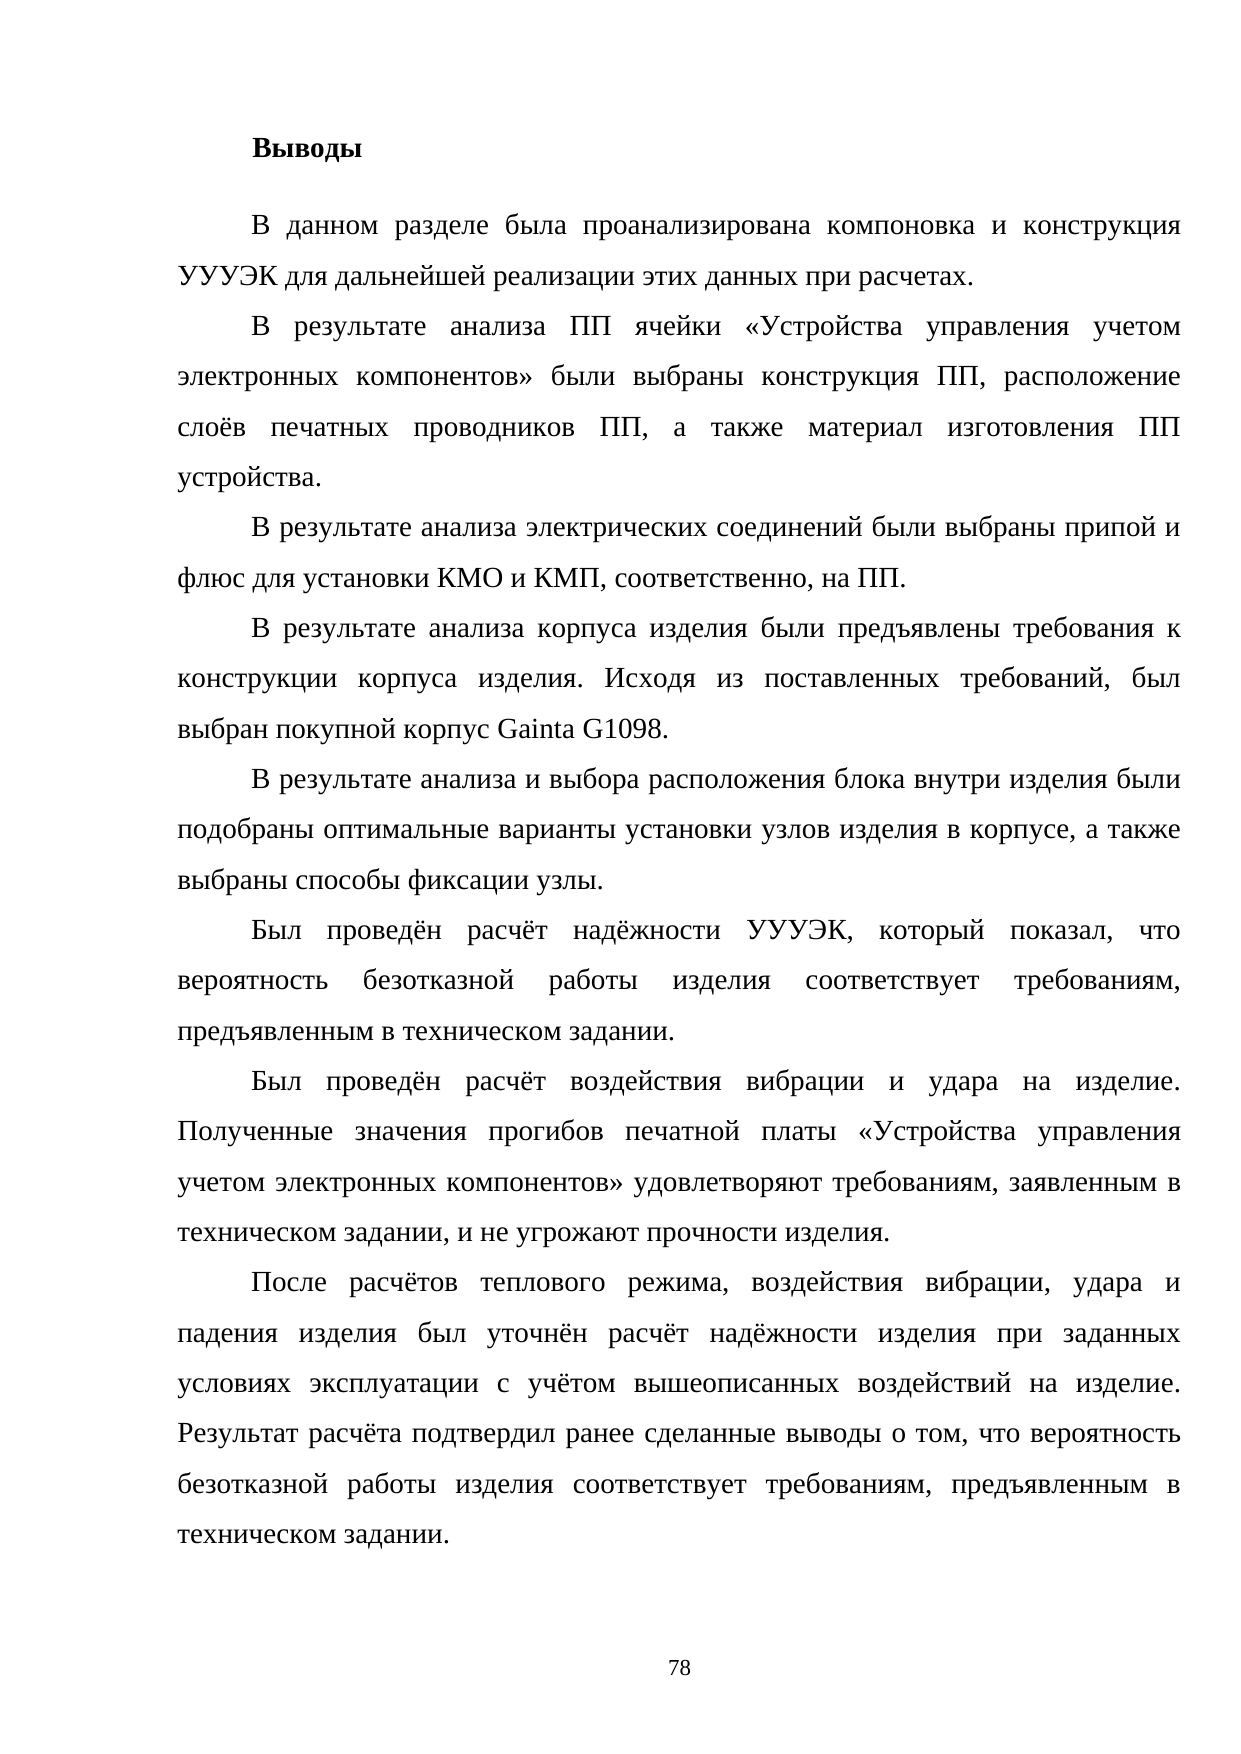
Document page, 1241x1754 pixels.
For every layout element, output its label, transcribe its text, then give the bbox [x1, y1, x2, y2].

text В результате анализа ПП ячейки «Устройства управления учетом электронных компонентов» были выбраны конструкция ПП, расположение слоёв печатных проводников ПП, а также материал изготовления ПП устройства. [177, 308, 1182, 492]
subtitle Выводы [177, 131, 1182, 164]
text После расчётов теплового режима, воздействия вибрации, удара и падения изделия был уточнён расчёт надёжности изделия при заданных условиях эксплуатации с учётом вышеописанных воздействий на изделие. Результат расчёта подтвердил ранее сделанные выводы о том, что вероятность безотказной работы изделия соответствует требованиям, предъявленным в техническом задании. [177, 1264, 1182, 1550]
text В результате анализа и выбора расположения блока внутри изделия были подобраны оптимальные варианты установки узлов изделия в корпусе, а также выбраны способы фиксации узлы. [177, 761, 1182, 895]
text В результате анализа электрических соединений были выбраны припой и флюс для установки КМО и КМП, соответственно, на ПП. [177, 509, 1182, 593]
text В результате анализа корпуса изделия были предъявлены требования к конструкции корпуса изделия. Исходя из поставленных требований, был выбран покупной корпус Gainta G1098. [177, 610, 1182, 744]
text Был проведён расчёт воздействия вибрации и удара на изделие. Полученные значения прогибов печатной платы «Устройства управления учетом электронных компонентов» удовлетворяют требованиям, заявленным в техническом задании, и не угрожают прочности изделия. [177, 1063, 1182, 1248]
text Был проведён расчёт надёжности УУУЭК, который показал, что вероятность безотказной работы изделия соответствует требованиям, предъявленным в техническом задании. [177, 912, 1182, 1046]
text В данном разделе была проанализирована компоновка и конструкция УУУЭК для дальнейшей реализации этих данных при расчетах. [177, 207, 1182, 291]
